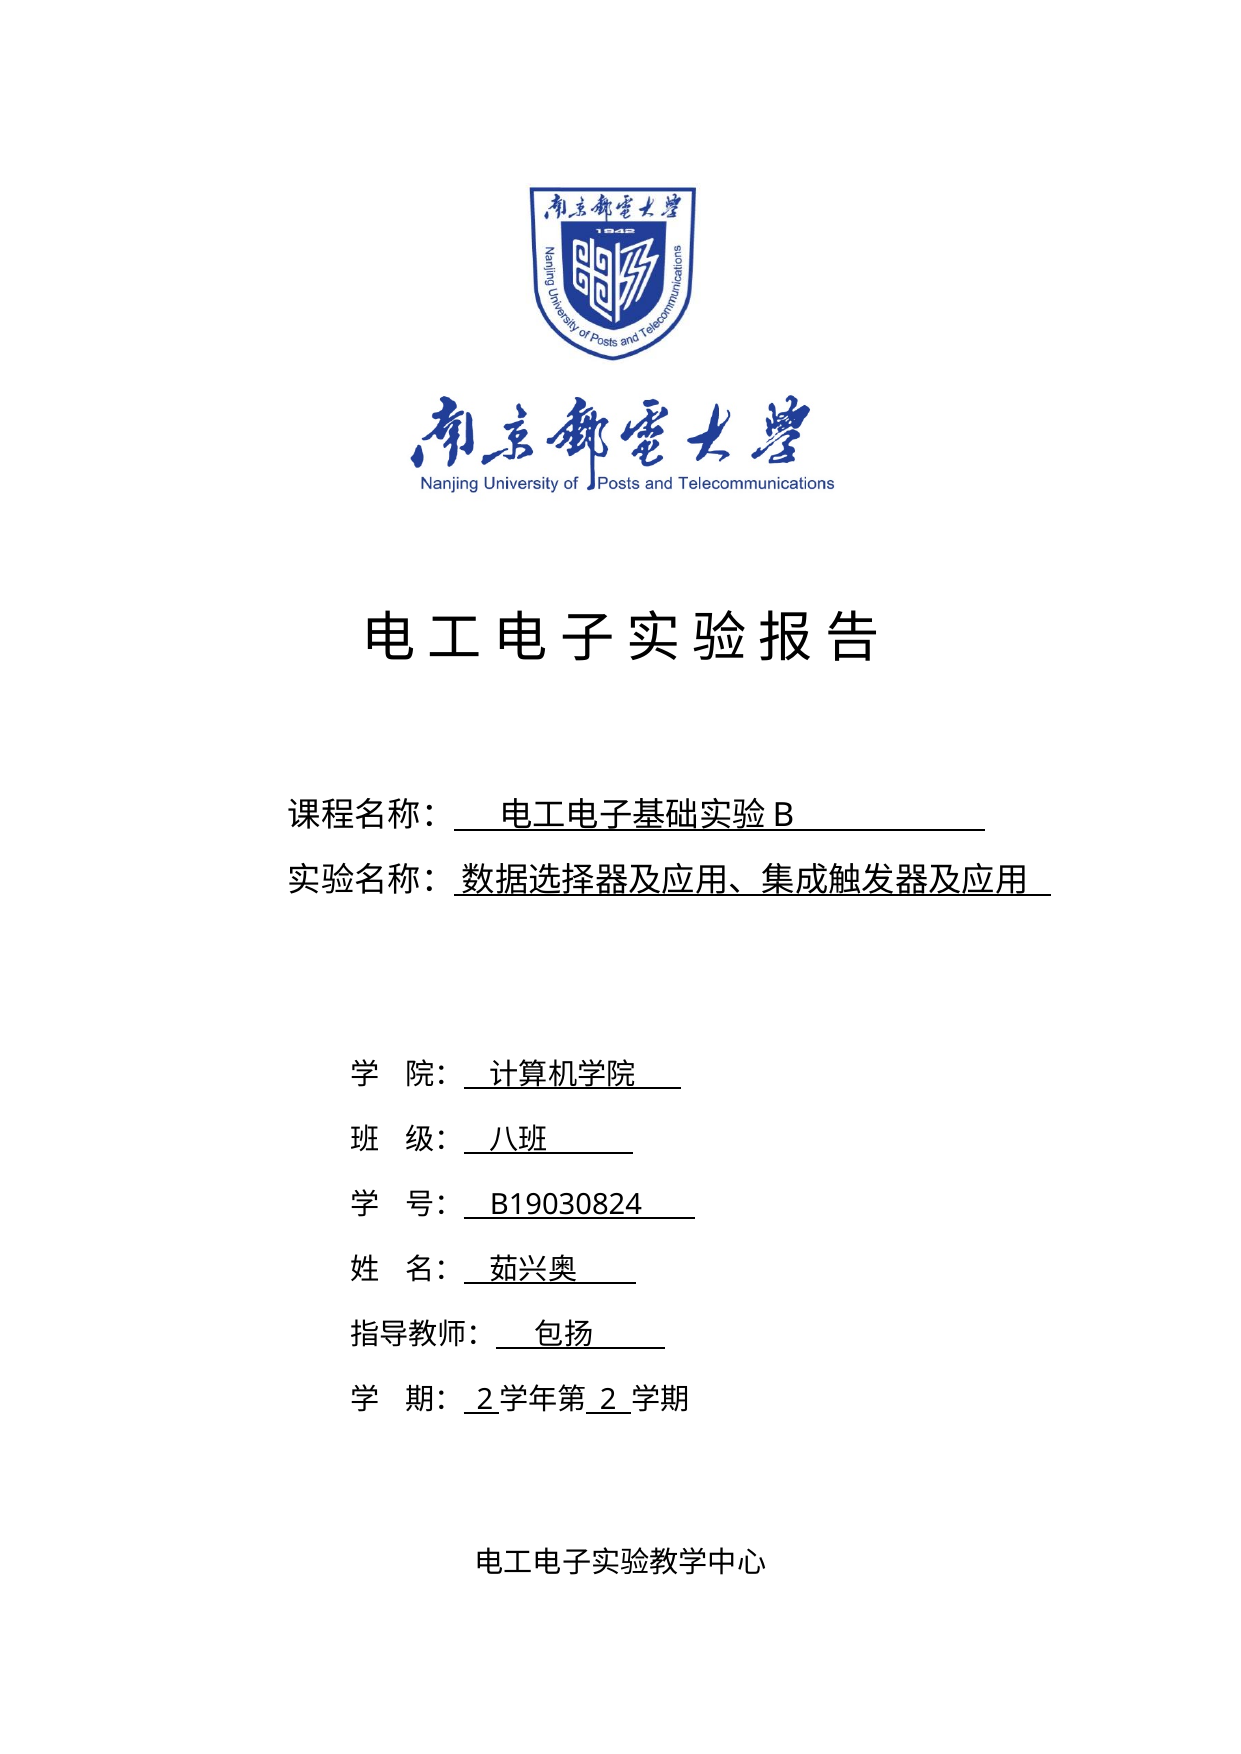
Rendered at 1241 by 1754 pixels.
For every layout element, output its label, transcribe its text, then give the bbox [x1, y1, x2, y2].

text 班 级： 八班 [350, 1104, 1053, 1169]
text 实验名称： 数据选择器及应用、集成触发器及应用 [187, 844, 1053, 909]
text 姓 名： 茹兴奥 [350, 1234, 1053, 1299]
text 课程名称： 电工电子基础实验B [187, 779, 1053, 844]
text 学 期： 2学年第 2 学期 [350, 1364, 1053, 1429]
text 指导教师： 包扬 [350, 1299, 1053, 1364]
picture [398, 370, 838, 523]
text 电工电子实验教学中心 [187, 1527, 1053, 1592]
text 学 号： B19030824 [350, 1169, 1053, 1234]
picture [525, 183, 707, 365]
text 学 院： 计算机学院 [350, 1039, 1053, 1104]
text 电 工 电 子 实 验 报 告 [187, 584, 1053, 682]
